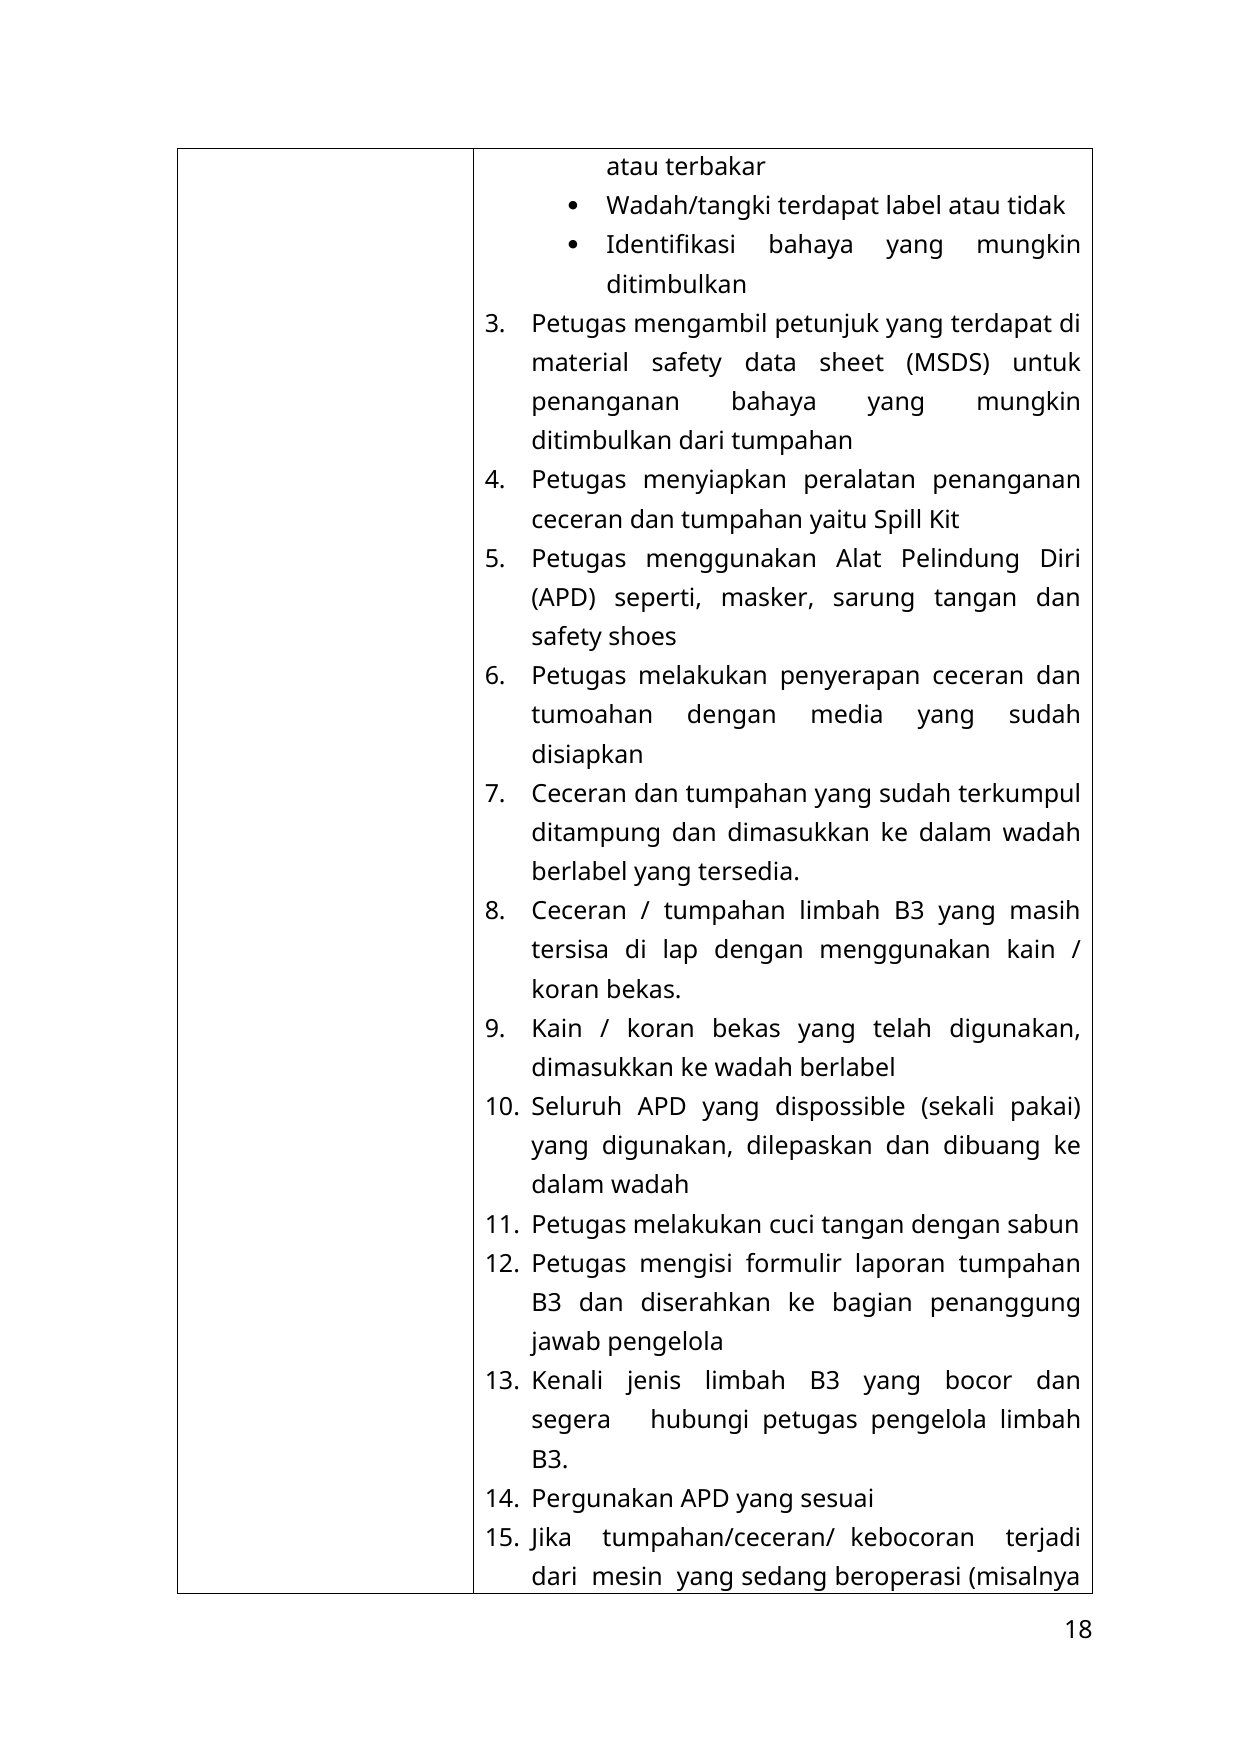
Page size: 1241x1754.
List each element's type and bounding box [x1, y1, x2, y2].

table_cell [178, 149, 473, 1593]
table_cell [474, 149, 1092, 1593]
